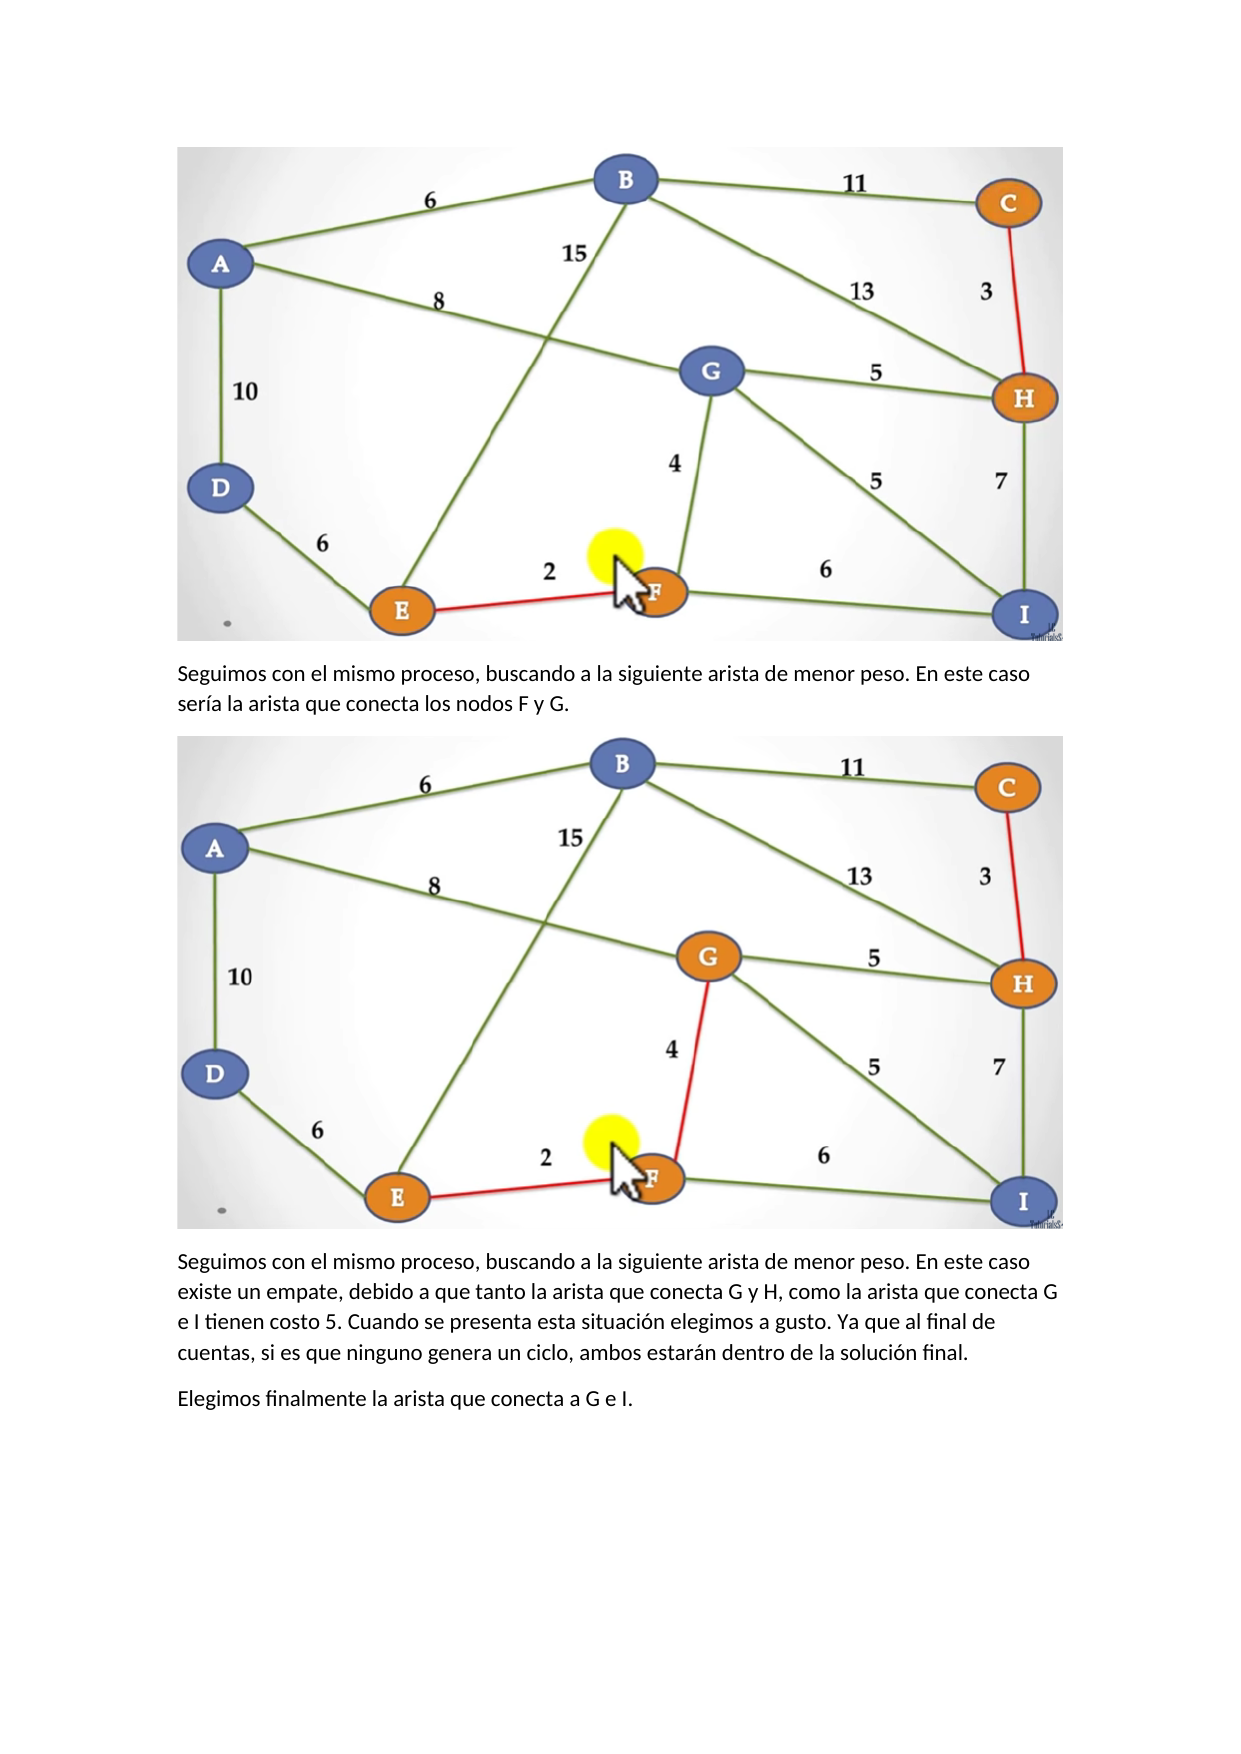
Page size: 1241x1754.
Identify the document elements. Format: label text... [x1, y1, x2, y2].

text Elegimos finalmente la arista que conecta a G e I. [177, 1384, 1063, 1413]
picture [177, 147, 1063, 641]
text Seguimos con el mismo proceso, buscando a la siguiente arista de menor peso. En este caso sería la arista que conecta los nodos F y G. [177, 659, 1063, 718]
text Seguimos con el mismo proceso, buscando a la siguiente arista de menor peso. En este caso existe un empate, debido a que tanto la arista que conecta G y H, como la arista que conecta G e I tienen costo 5. Cuando se presenta esta situación elegimos a gusto. Ya que al final de cuentas, si es que ninguno genera un ciclo, ambos estarán dentro de la solución final. [177, 1247, 1063, 1366]
picture [177, 736, 1063, 1229]
